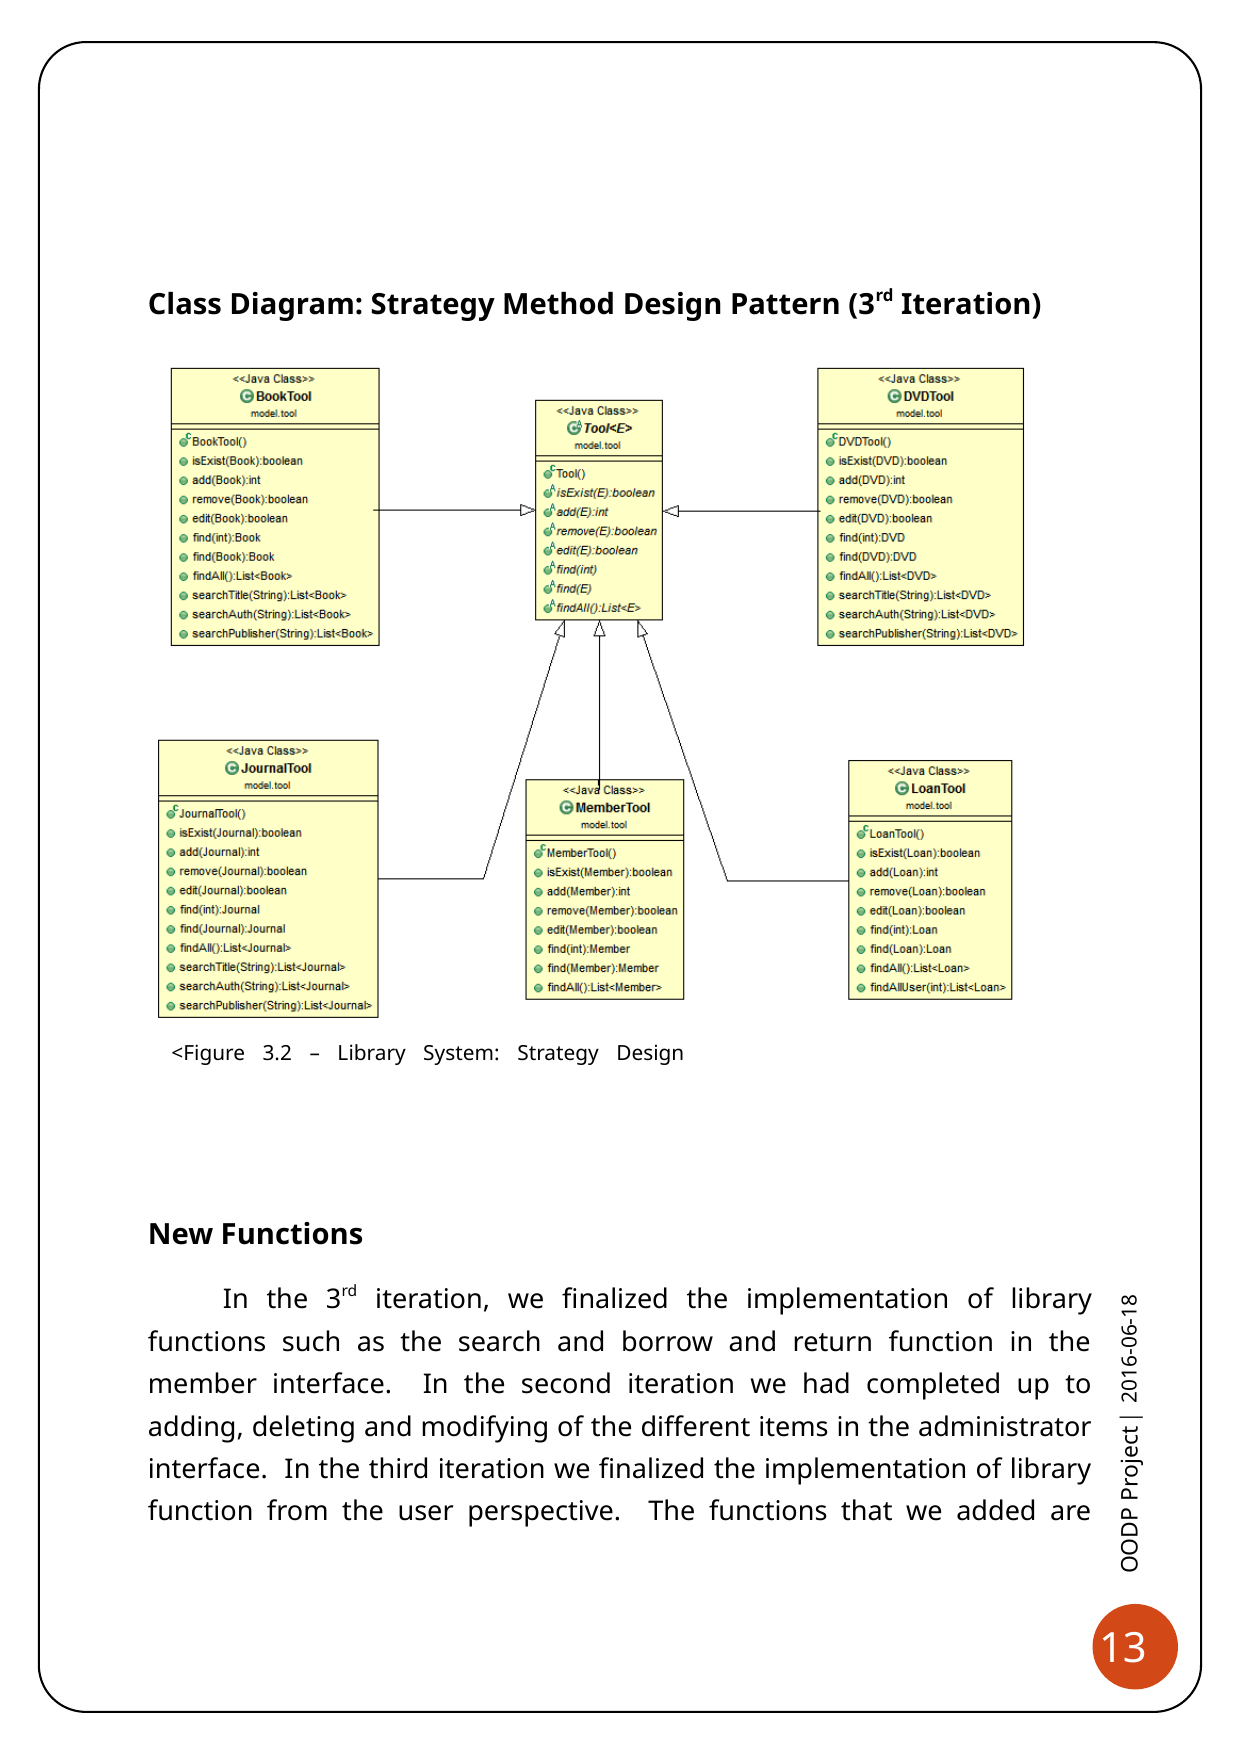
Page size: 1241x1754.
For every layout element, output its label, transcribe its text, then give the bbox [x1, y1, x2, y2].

text New Functions [148, 1213, 1092, 1253]
text Class Diagram: Strategy Method Design Pattern (3rd Iteration) [148, 283, 1092, 323]
picture [147, 351, 1035, 1037]
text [148, 1280, 1092, 1529]
